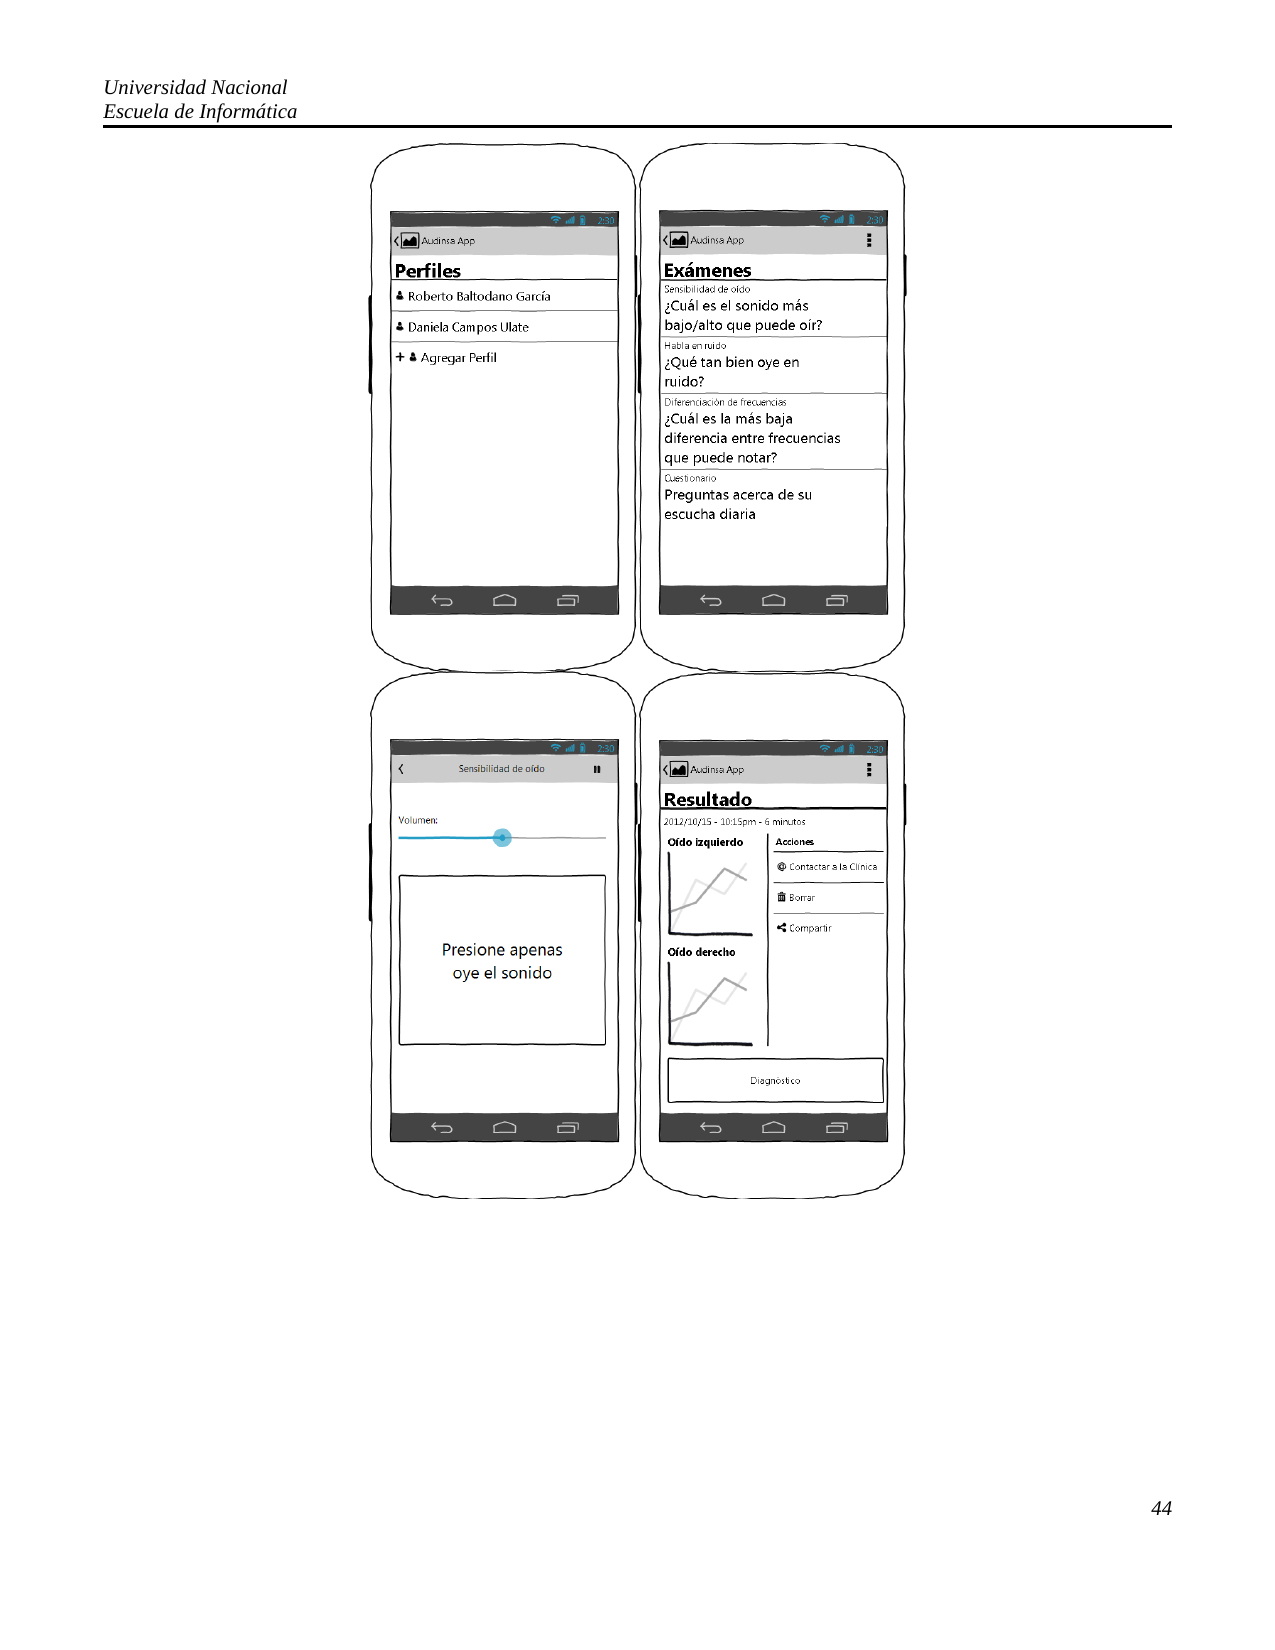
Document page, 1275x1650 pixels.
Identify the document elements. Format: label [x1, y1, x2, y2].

picture [368, 143, 907, 1199]
